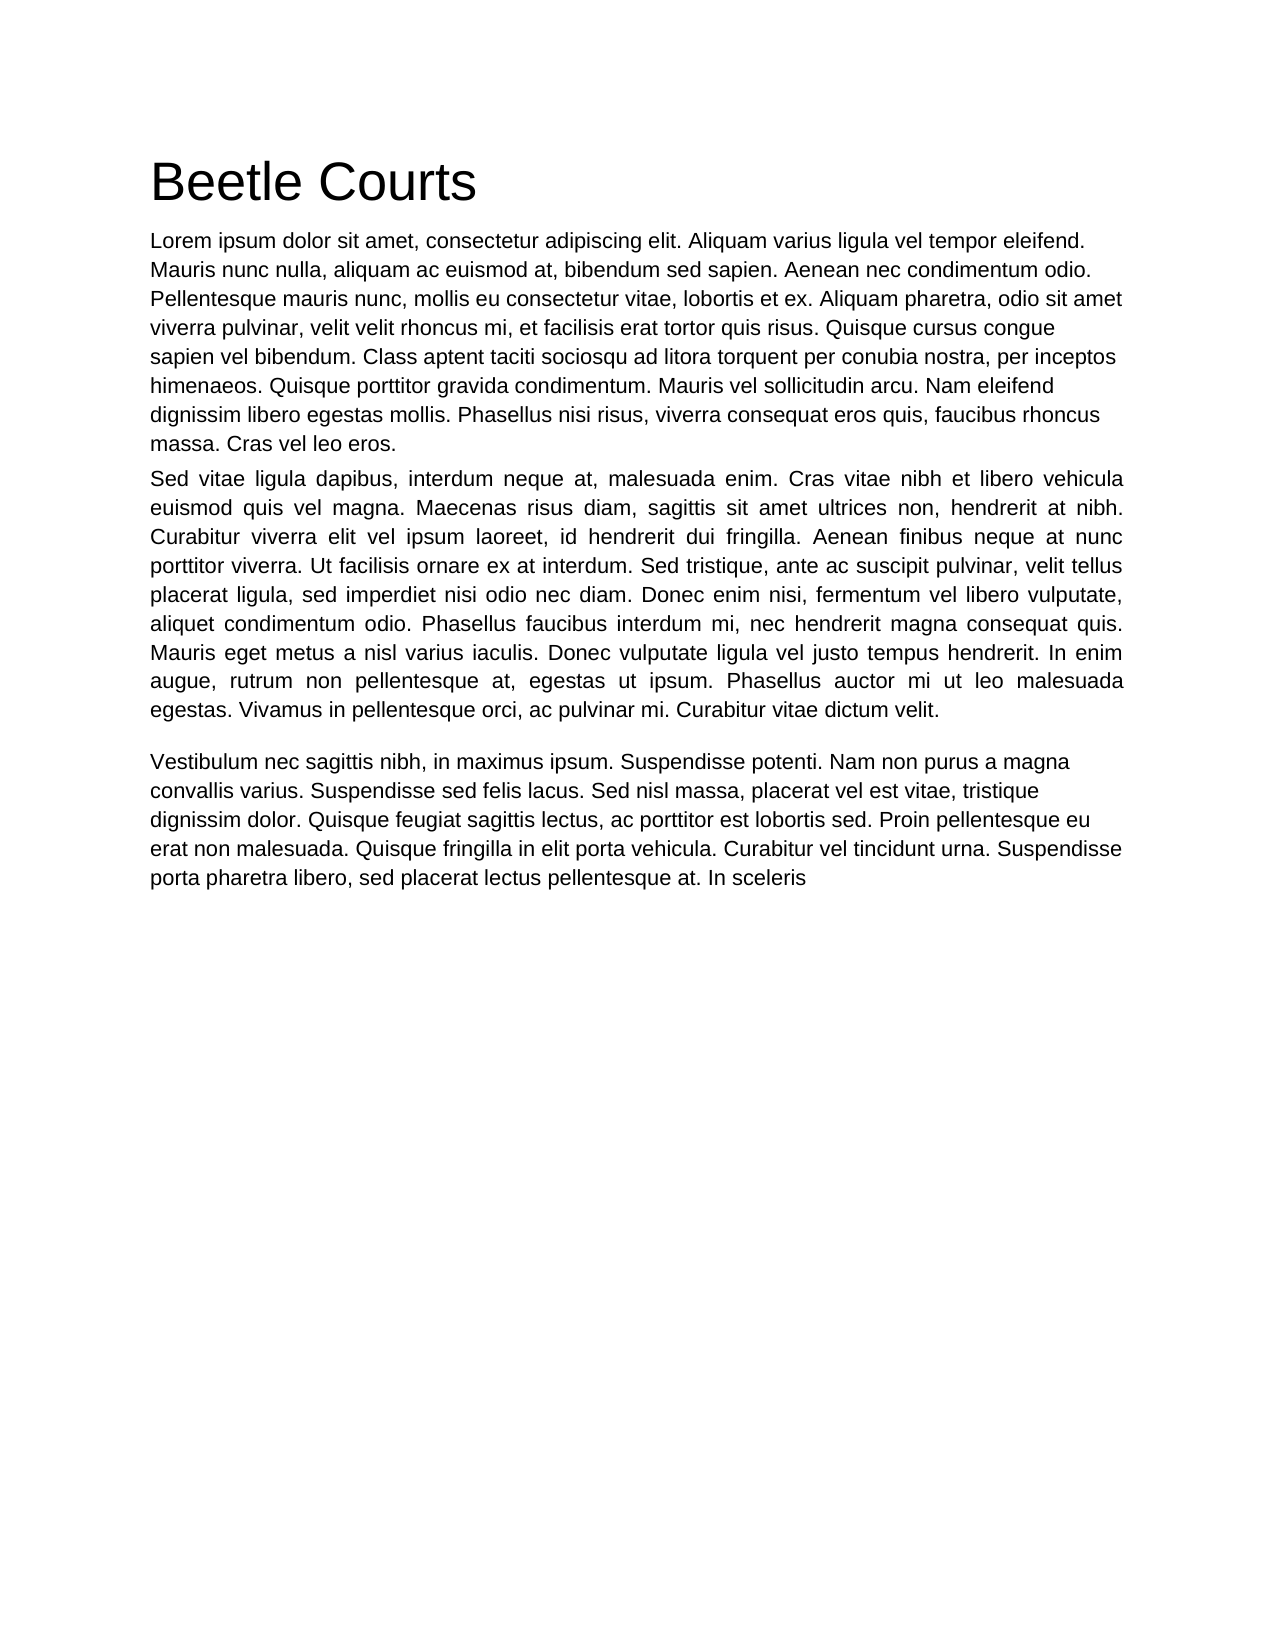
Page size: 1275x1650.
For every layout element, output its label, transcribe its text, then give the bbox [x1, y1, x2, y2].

title Beetle Courts [150, 150, 1125, 212]
title Lorem ipsum dolor sit amet, consectetur adipiscing elit. Aliquam varius ligula vel tempor eleifend. Mauris nunc nulla, aliquam ac euismod at, bibendum sed sapien. Aenean nec condimentum odio. Pellentesque mauris nunc, mollis eu consectetur vitae, lobortis et ex. Aliquam pharetra, odio sit amet viverra pulvinar, velit velit rhoncus mi, et facilisis erat tortor quis risus. Quisque cursus congue sapien vel bibendum. Class aptent taciti sociosqu ad litora torquent per conubia nostra, per inceptos himenaeos. Quisque porttitor gravida condimentum. Mauris vel sollicitudin arcu. Nam eleifend dignissim libero egestas mollis. Phasellus nisi risus, viverra consequat eros quis, faucibus rhoncus massa. Cras vel leo eros. [150, 228, 1125, 456]
text Vestibulum nec sagittis nibh, in maximus ipsum. Suspendisse potenti. Nam non purus a magna convallis varius. Suspendisse sed felis lacus. Sed nisl massa, placerat vel est vitae, tristique dignissim dolor. Quisque feugiat sagittis lectus, ac porttitor est lobortis sed. Proin pellentesque eu erat non malesuada. Quisque fringilla in elit porta vehicula. Curabitur vel tincidunt urna. Suspendisse porta pharetra libero, sed placerat lectus pellentesque at. In sceleris [150, 749, 1125, 890]
text Sed vitae ligula dapibus, interdum neque at, malesuada enim. Cras vitae nibh et libero vehicula euismod quis vel magna. Maecenas risus diam, sagittis sit amet ultrices non, hendrerit at nibh. Curabitur viverra elit vel ipsum laoreet, id hendrerit dui fringilla. Aenean finibus neque at nunc porttitor viverra. Ut facilisis ornare ex at interdum. Sed tristique, ante ac suscipit pulvinar, velit tellus placerat ligula, sed imperdiet nisi odio nec diam. Donec enim nisi, fermentum vel libero vulputate, aliquet condimentum odio. Phasellus faucibus interdum mi, nec hendrerit magna consequat quis. Mauris eget metus a nisl varius iaculis. Donec vulputate ligula vel justo tempus hendrerit. In enim augue, rutrum non pellentesque at, egestas ut ipsum. Phasellus auctor mi ut leo malesuada egestas. Vivamus in pellentesque orci, ac pulvinar mi. Curabitur vitae dictum velit. [150, 466, 1125, 723]
